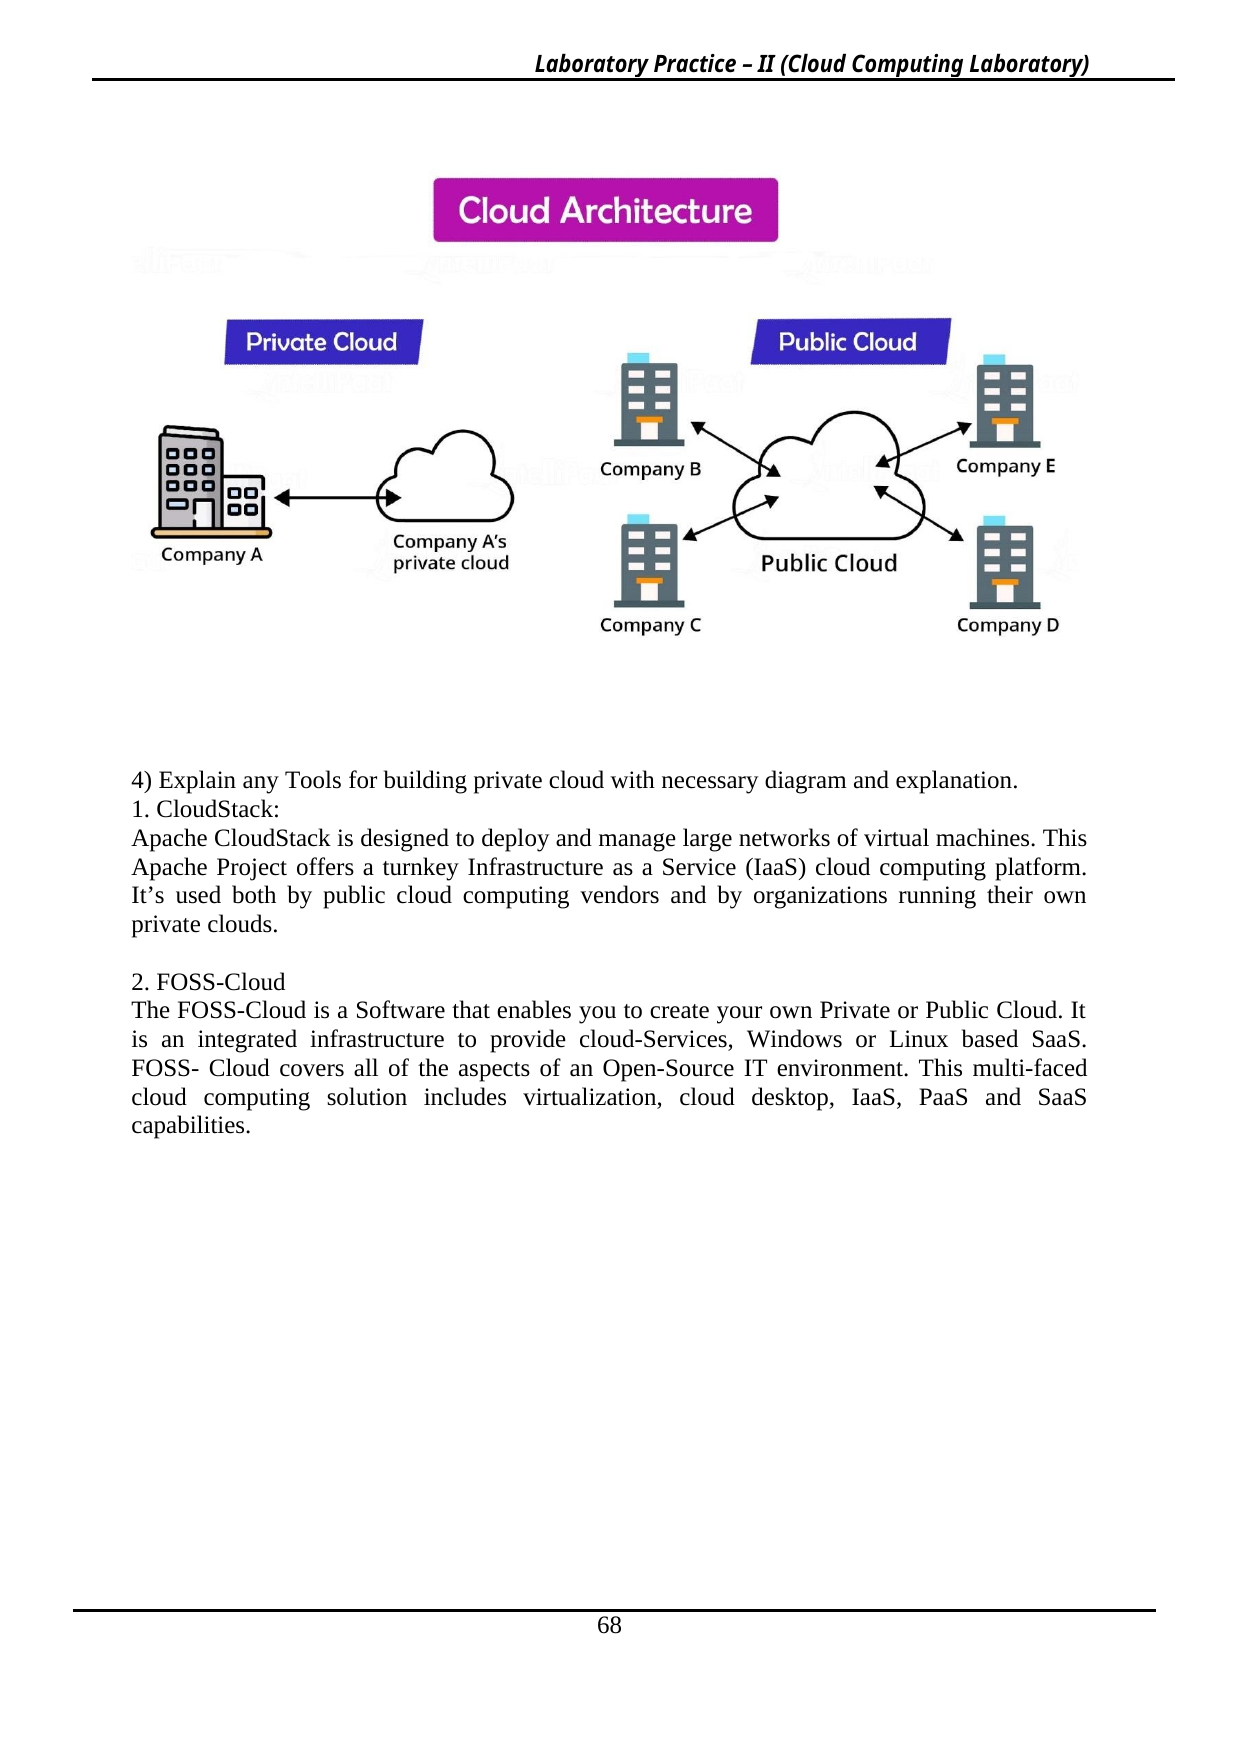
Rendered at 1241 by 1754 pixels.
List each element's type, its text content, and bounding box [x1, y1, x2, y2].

text Apache CloudStack is designed to deploy and manage large networks of virtual machines. This Apache Project offers a turnkey Infrastructure as a Service (IaaS) cloud computing platform. It’s used both by public cloud computing vendors and by organizations running their own private clouds. [131, 823, 1088, 938]
list Explain any Tools for building private cloud with necessary diagram and explanation. [131, 765, 1169, 794]
text The FOSS-Cloud is a Software that enables you to create your own Private or Public Cloud. It is an integrated infrastructure to provide cloud-Services, Windows or Linux based SaaS. FOSS- Cloud covers all of the aspects of an Open-Source IT environment. This multi-faced cloud computing solution includes virtualization, cloud desktop, IaaS, PaaS and SaaS capabilities. [131, 995, 1088, 1139]
list FOSS-Cloud [131, 967, 1169, 995]
picture [131, 169, 1080, 638]
list CloudStack: [131, 794, 1169, 823]
